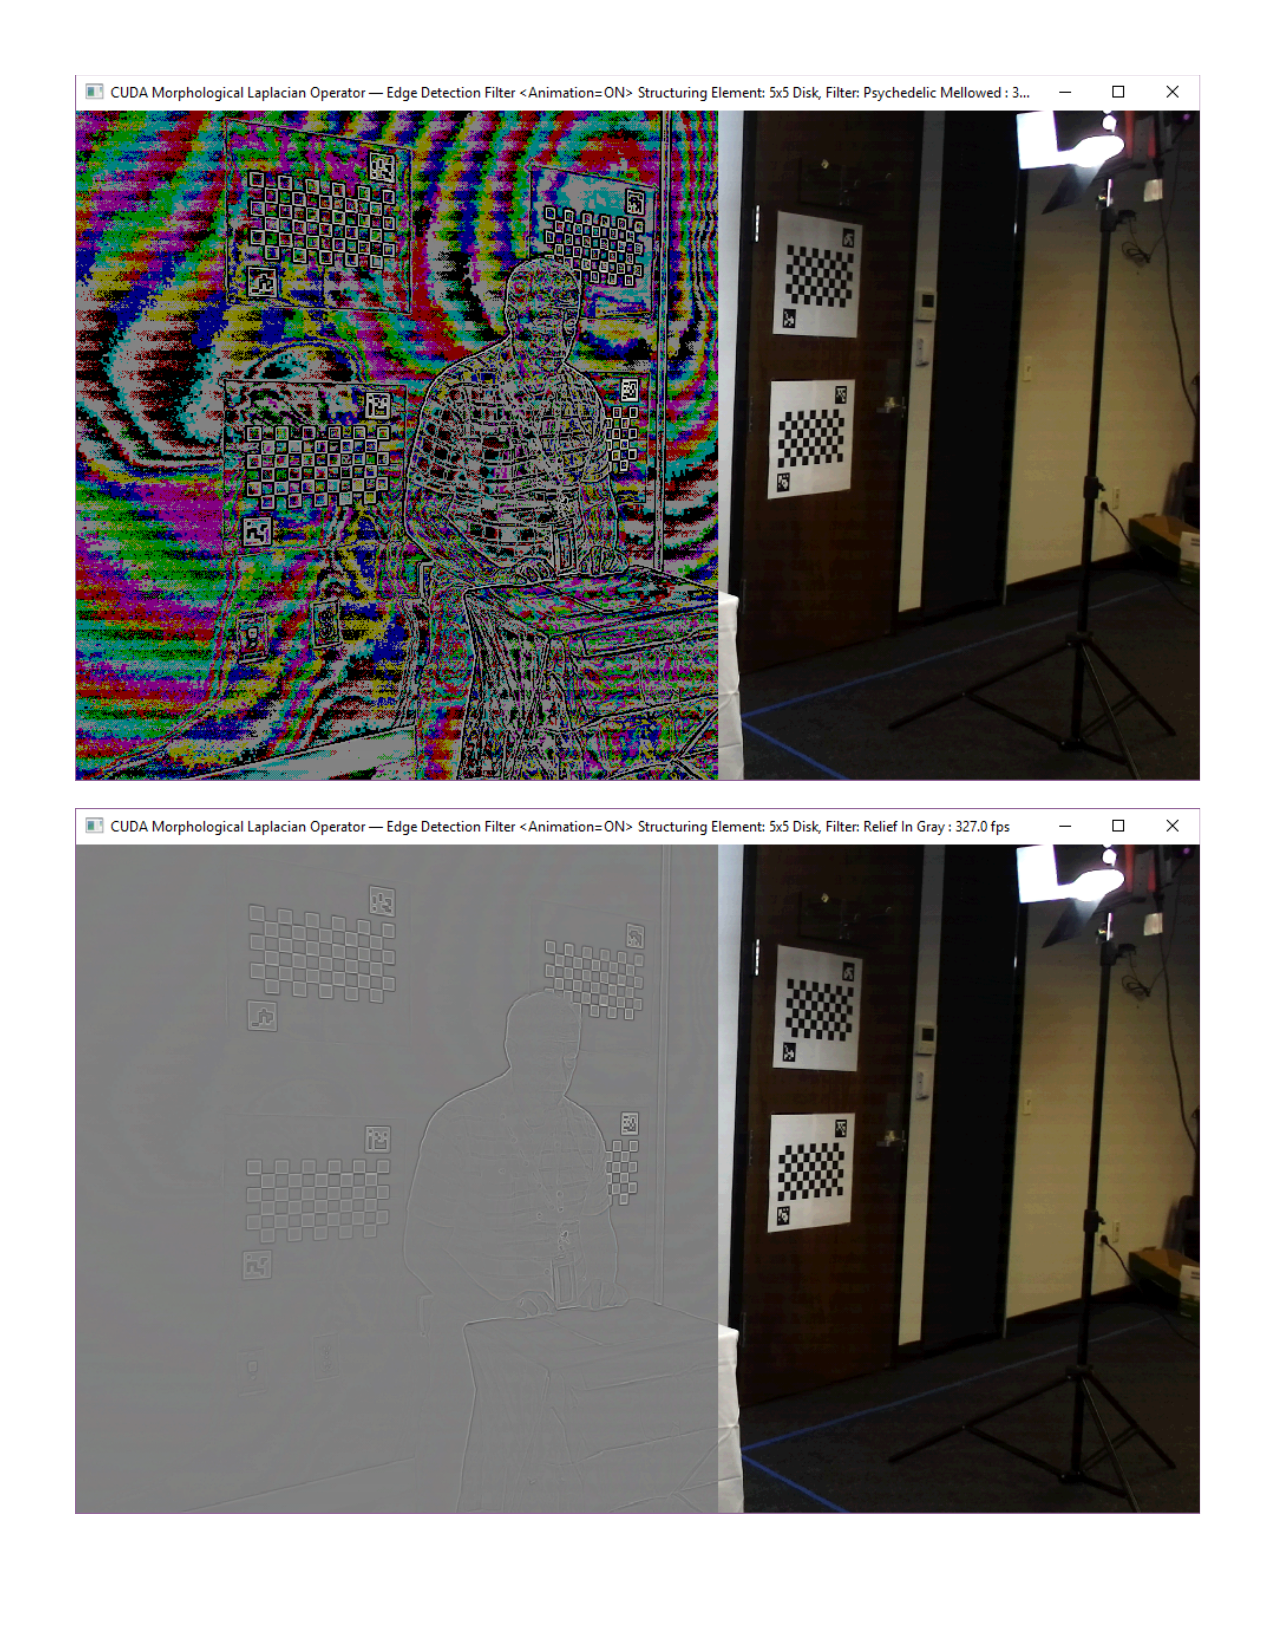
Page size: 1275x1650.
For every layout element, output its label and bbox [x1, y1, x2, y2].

picture [75, 75, 1200, 781]
picture [75, 808, 1200, 1514]
